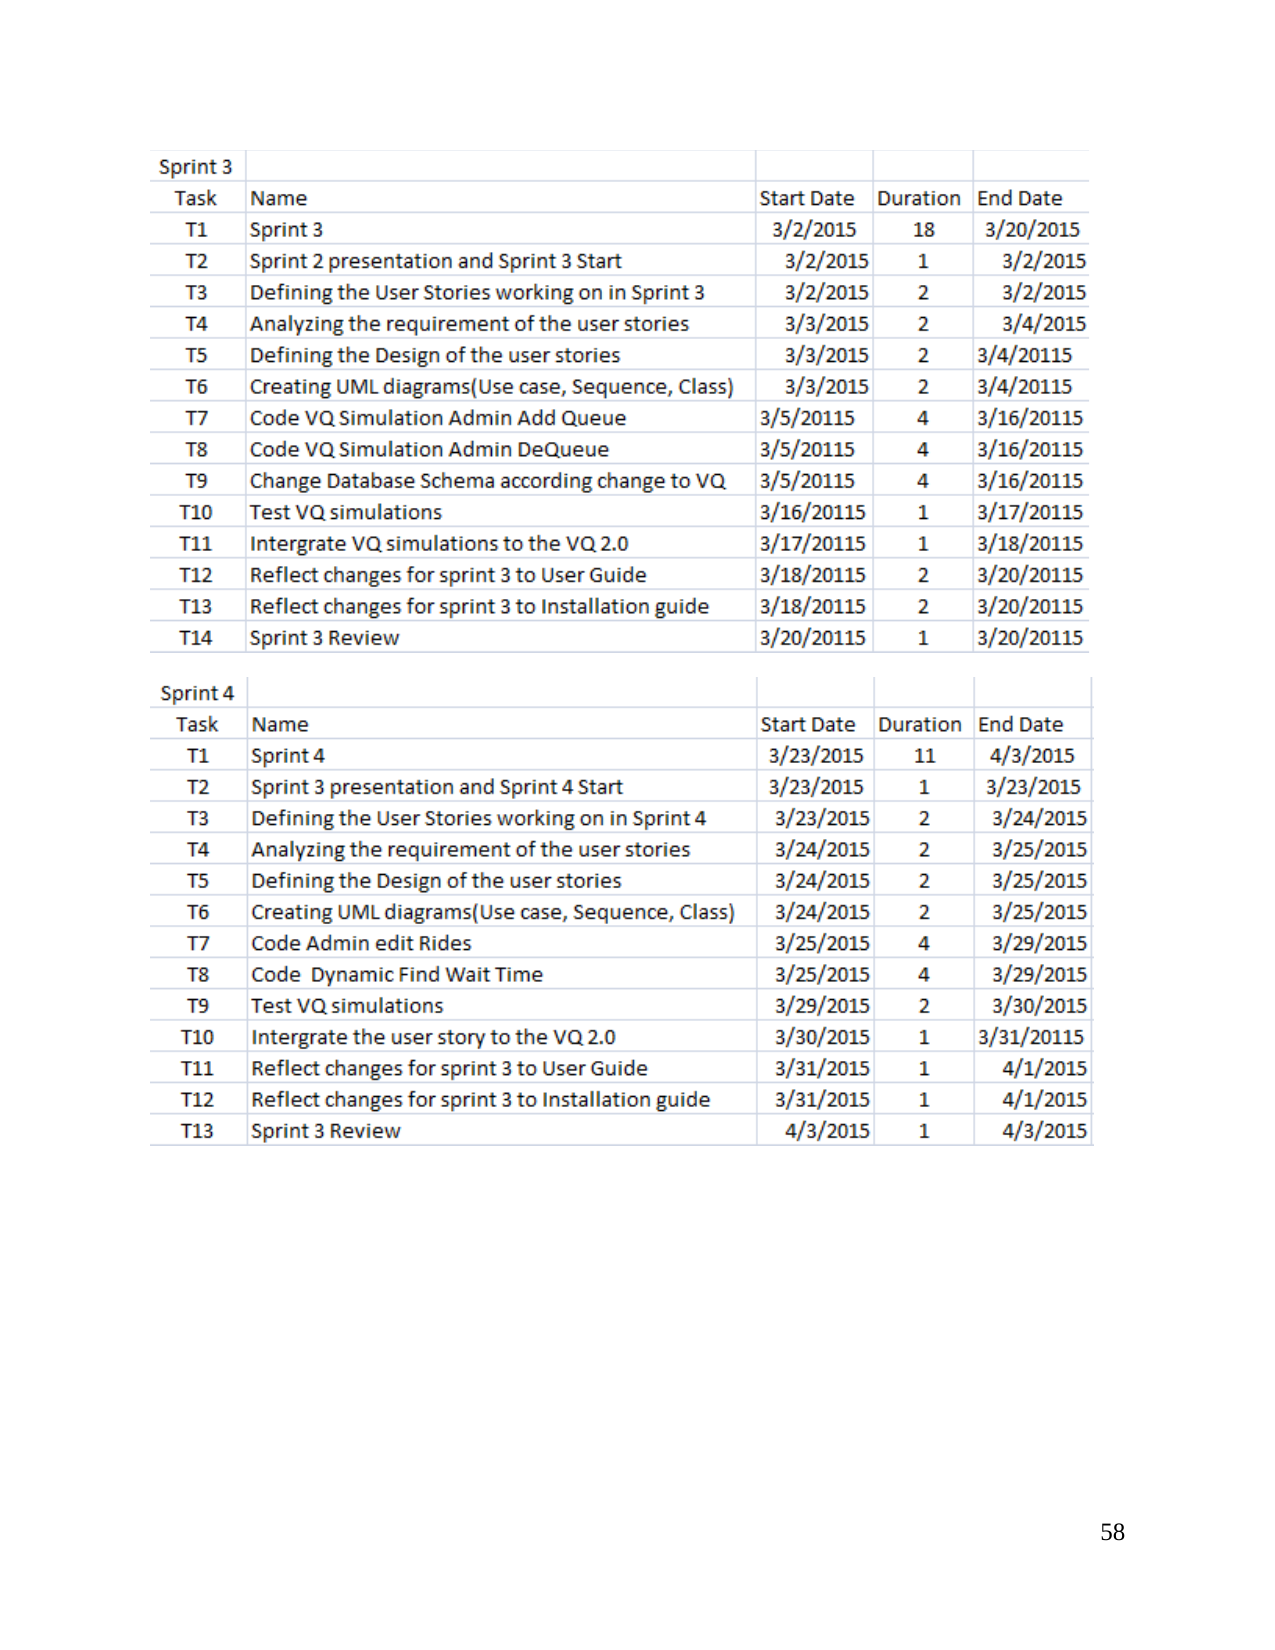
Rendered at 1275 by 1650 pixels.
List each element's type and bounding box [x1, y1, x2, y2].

picture [150, 150, 1090, 653]
picture [150, 677, 1094, 1146]
